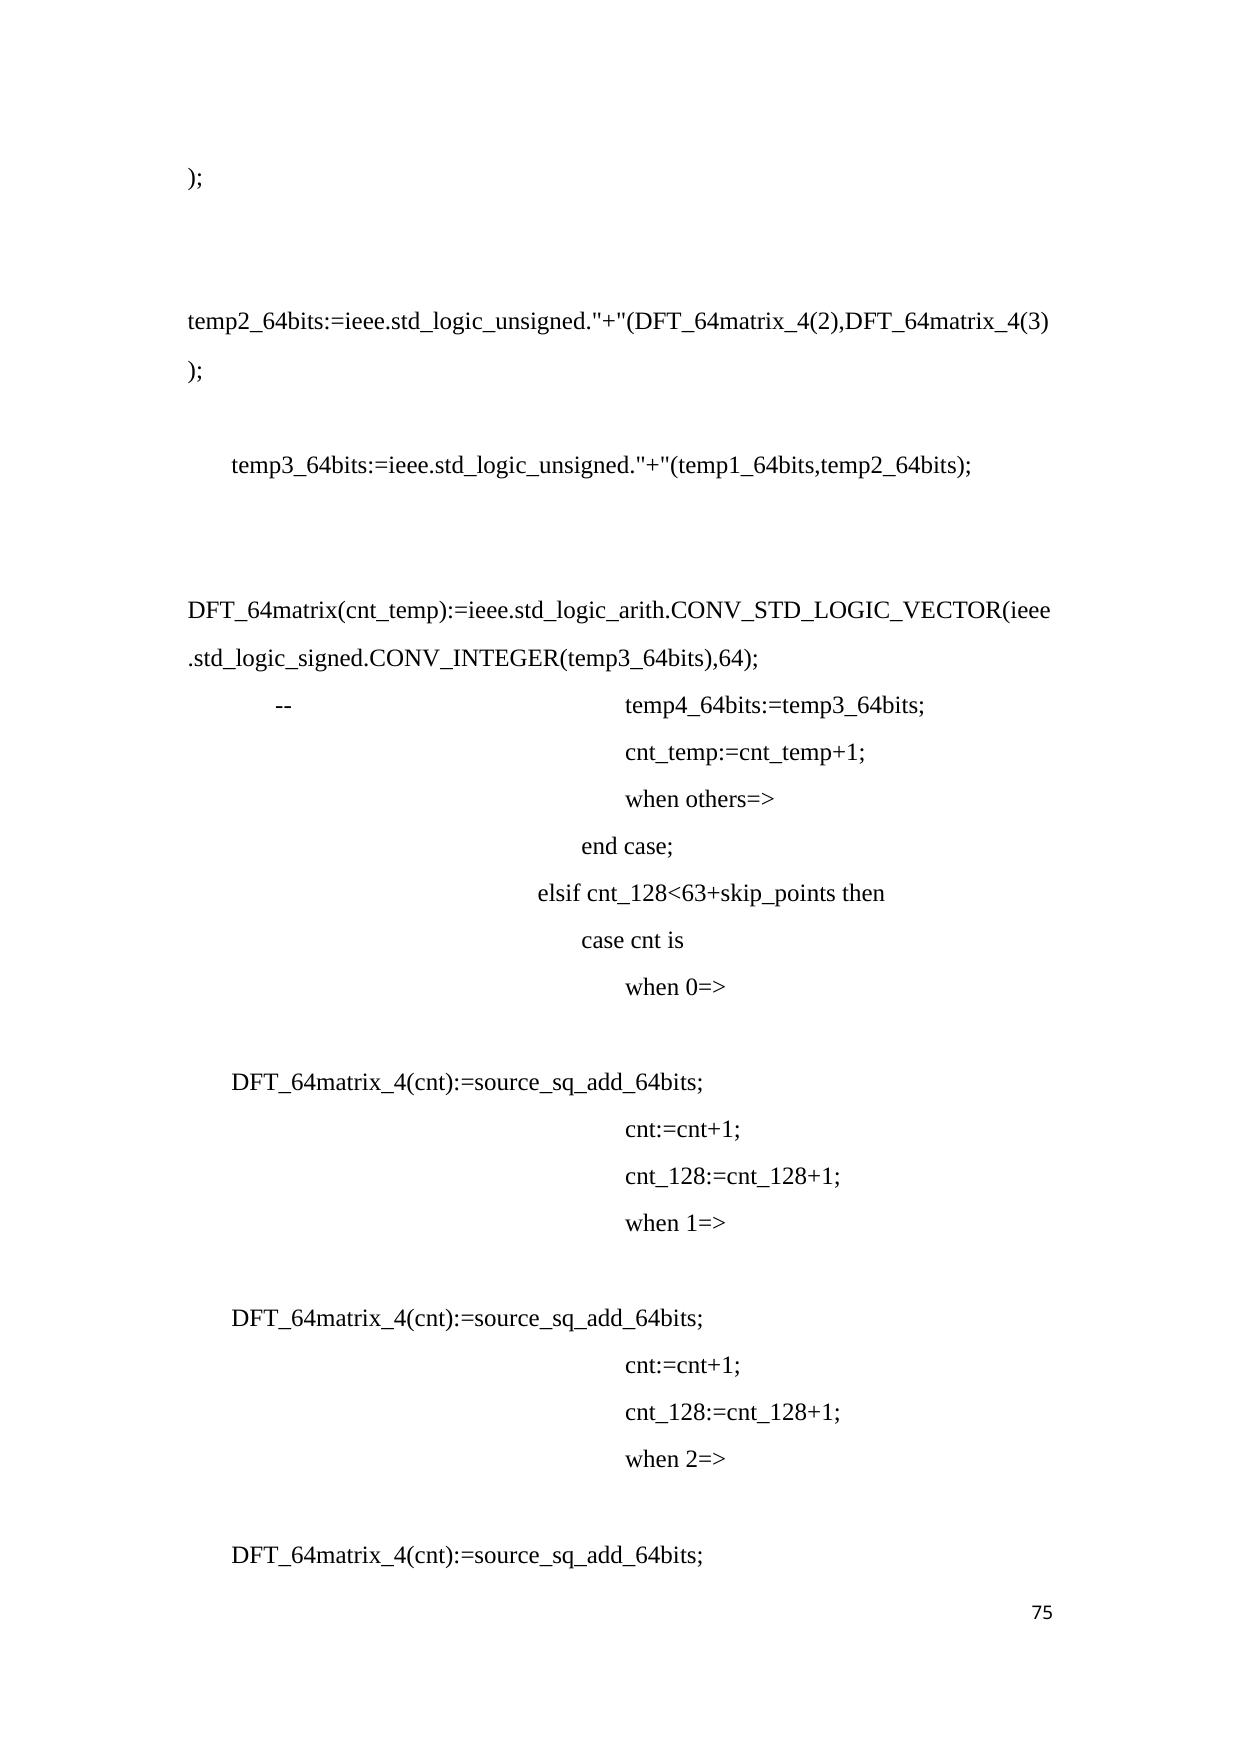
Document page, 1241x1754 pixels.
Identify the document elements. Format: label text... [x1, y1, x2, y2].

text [187, 1489, 1053, 1570]
text cnt_temp:=cnt_temp+1; [187, 735, 1053, 768]
text when others=> [187, 782, 1053, 815]
text temp2_64bits:=ieee.std_logic_unsigned."+"(DFT_64matrix_4(2),DFT_64matrix_4(3)); [187, 207, 1053, 385]
text cnt:=cnt+1; [187, 1348, 1053, 1381]
text elsif cnt_128<63+skip_points then [187, 876, 1053, 908]
text end case; [187, 829, 1053, 862]
text when 1=> [187, 1206, 1053, 1238]
text case cnt is [187, 923, 1053, 955]
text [187, 160, 1053, 192]
text temp3_64bits:=ieee.std_logic_unsigned."+"(temp1_64bits,temp2_64bits); [187, 400, 1053, 481]
text DFT_64matrix_4(cnt):=source_sq_add_64bits; [187, 1017, 1053, 1098]
text cnt:=cnt+1; [187, 1112, 1053, 1145]
text cnt_128:=cnt_128+1; [187, 1159, 1053, 1192]
text -- temp4_64bits:=temp3_64bits; [187, 688, 1053, 721]
text when 0=> [187, 970, 1053, 1002]
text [187, 1253, 1053, 1334]
text DFT_64matrix(cnt_temp):=ieee.std_logic_arith.CONV_STD_LOGIC_VECTOR(ieee.std_logic_signed.CONV_INTEGER(temp3_64bits),64); [187, 495, 1053, 674]
text cnt_128:=cnt_128+1; [187, 1395, 1053, 1428]
text when 2=> [187, 1442, 1053, 1475]
